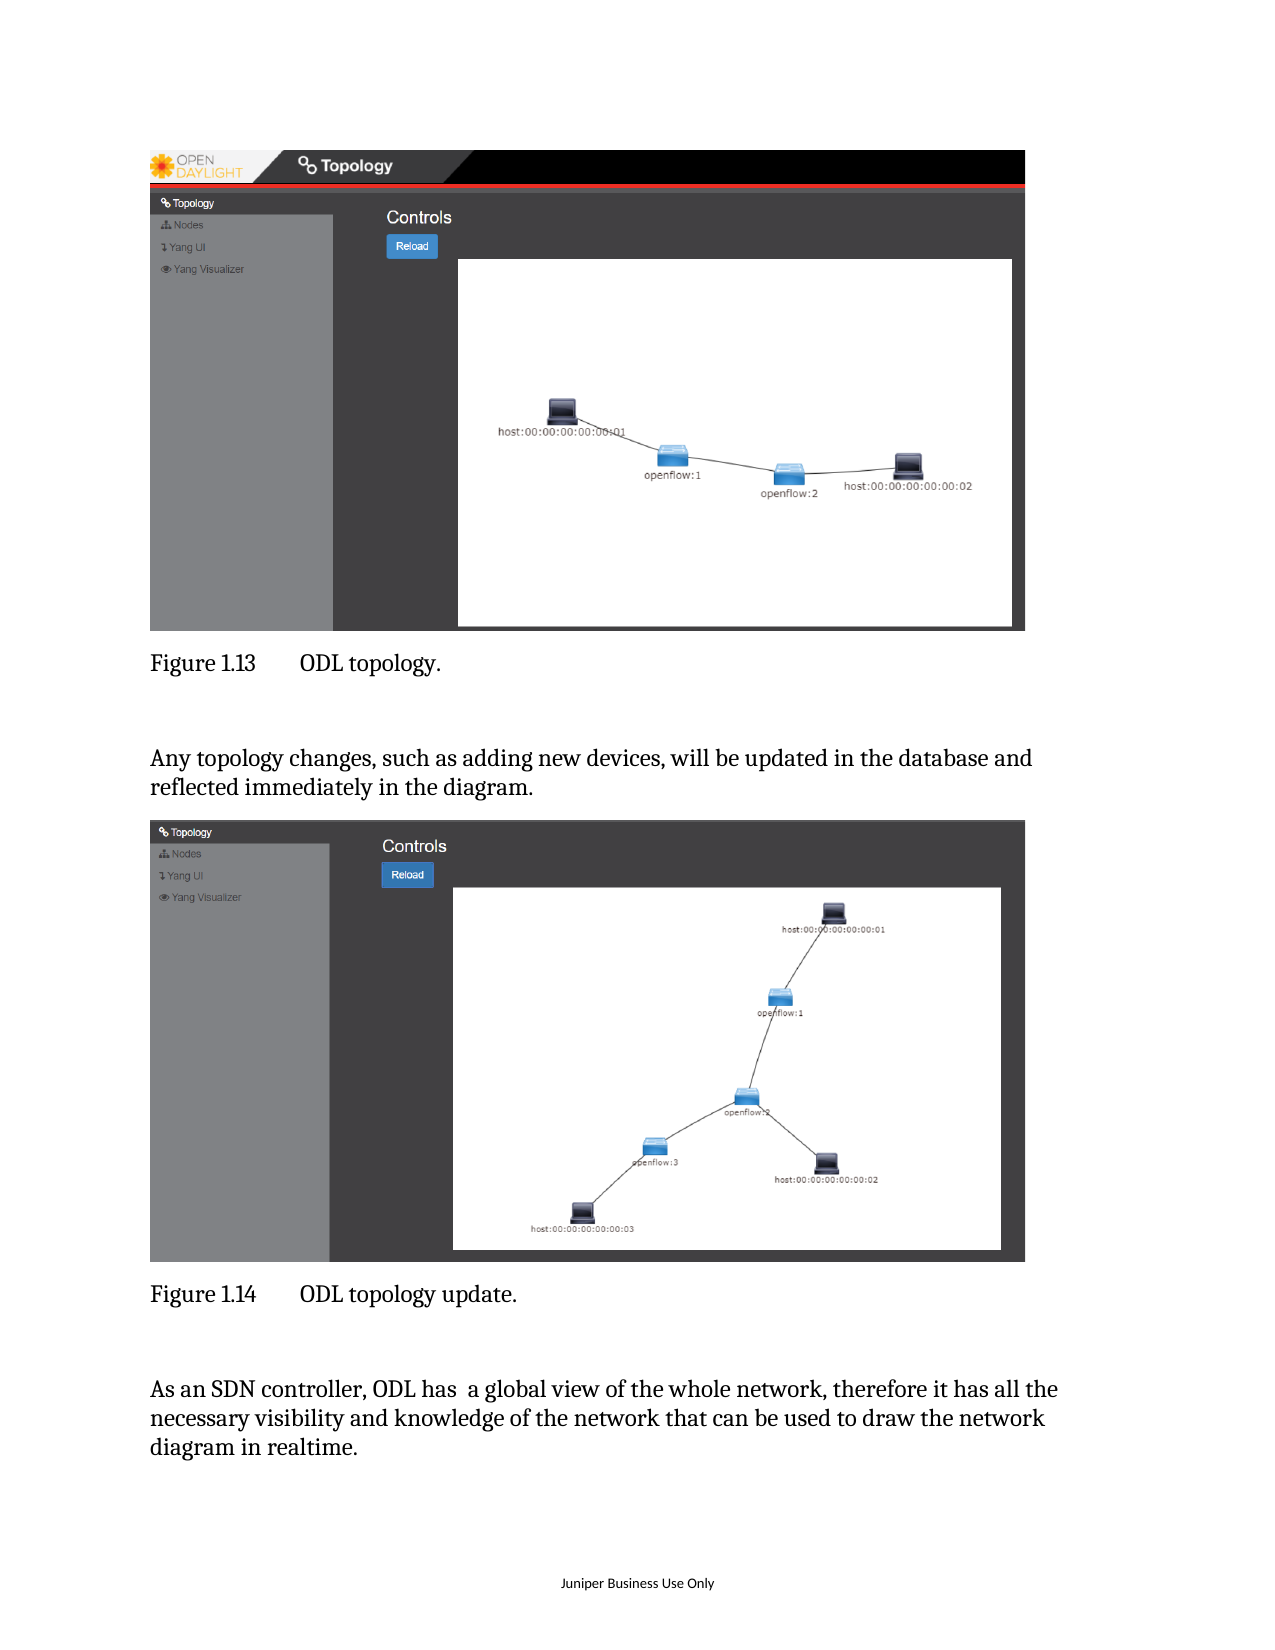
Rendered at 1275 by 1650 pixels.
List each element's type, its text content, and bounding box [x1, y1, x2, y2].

picture [150, 150, 1025, 631]
text Any topology changes, such as adding new devices, will be updated in the database and reflected immediately in the diagram. [150, 744, 1125, 801]
picture [150, 820, 1025, 1262]
text As an SDN controller, ODL has a global view of the whole network, therefore it has all the necessary visibility and knowledge of the network that can be used to draw the network diagram in realtime. [150, 1375, 1125, 1461]
text Figure 1.13 ODL topology. [150, 649, 1125, 678]
text Figure 1.14 ODL topology update. [150, 1280, 1125, 1309]
